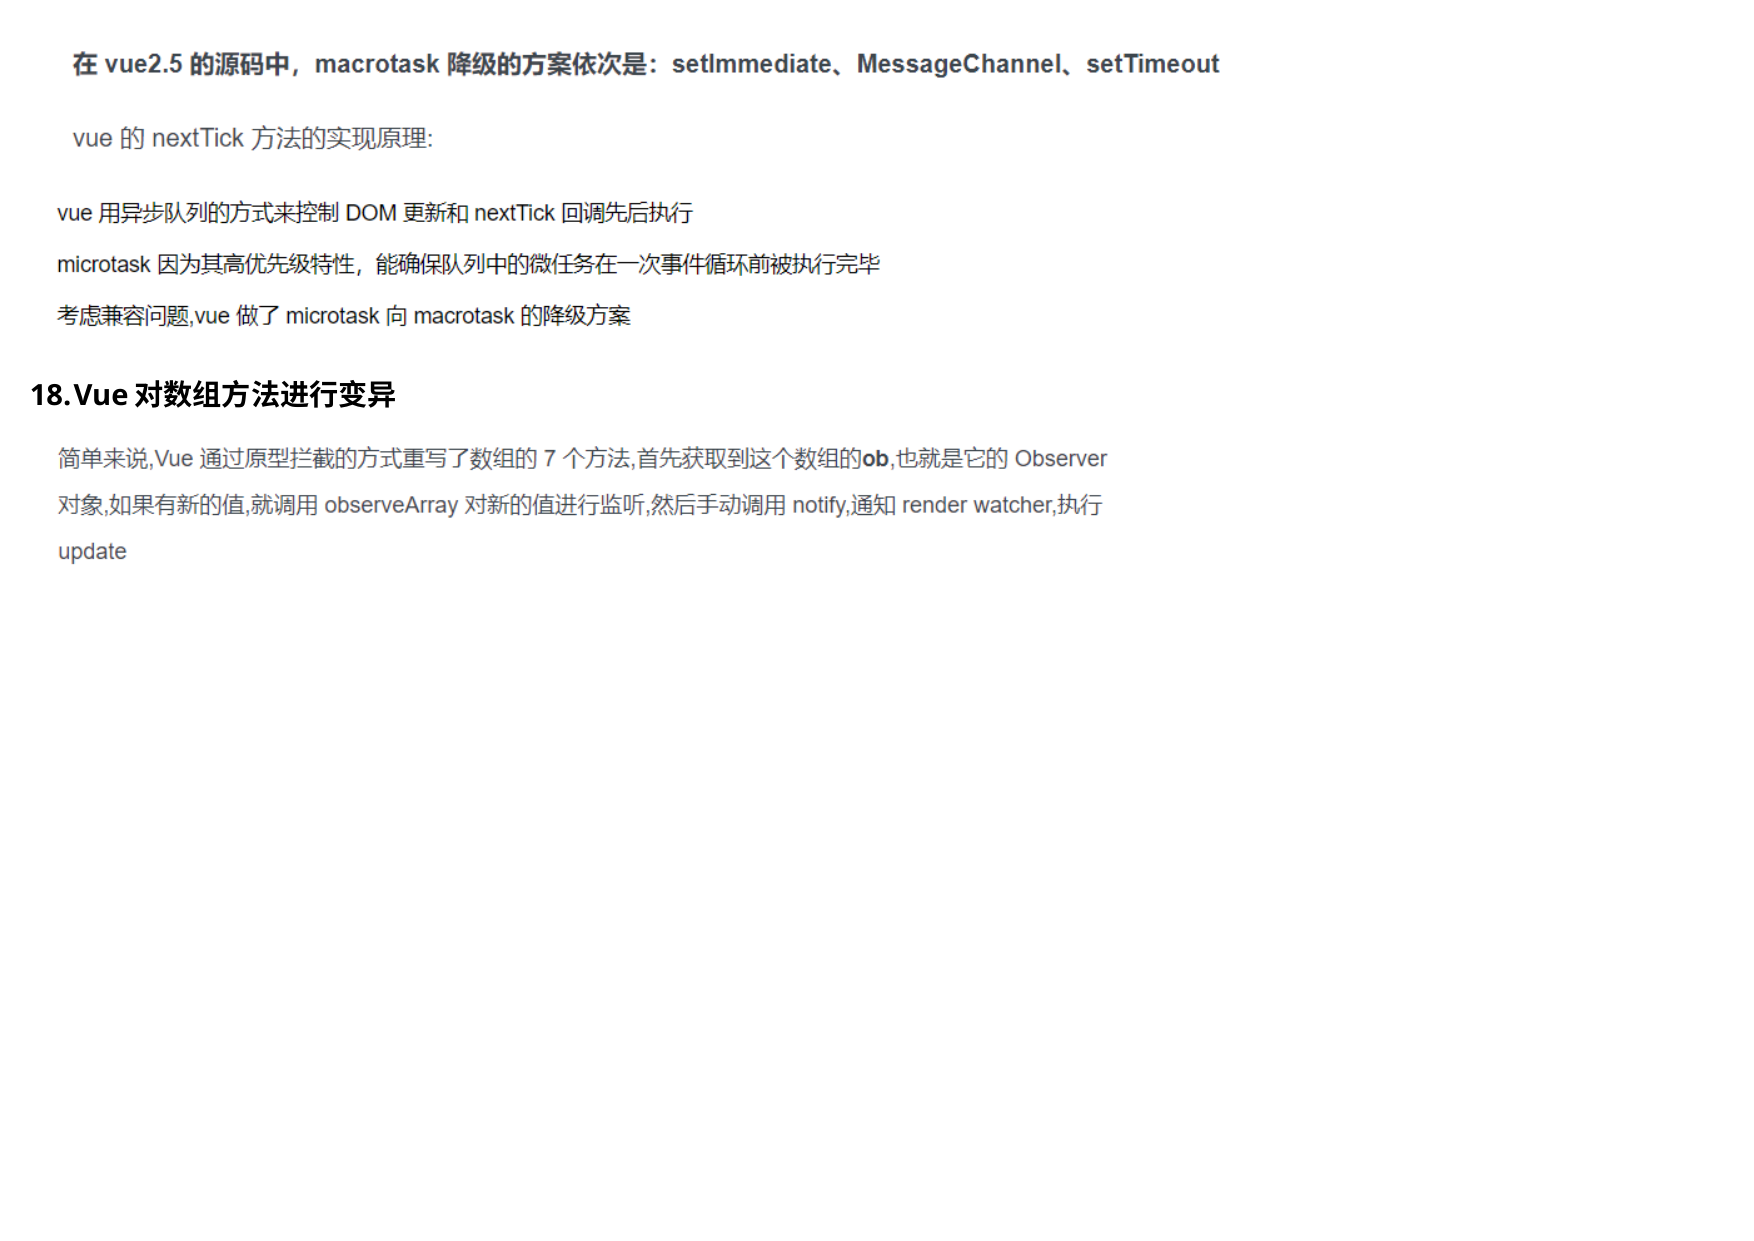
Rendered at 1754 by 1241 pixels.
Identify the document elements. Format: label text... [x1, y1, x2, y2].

picture [44, 35, 1224, 360]
picture [44, 425, 1119, 593]
list Vue对数组方法进行变异 [29, 360, 1724, 425]
